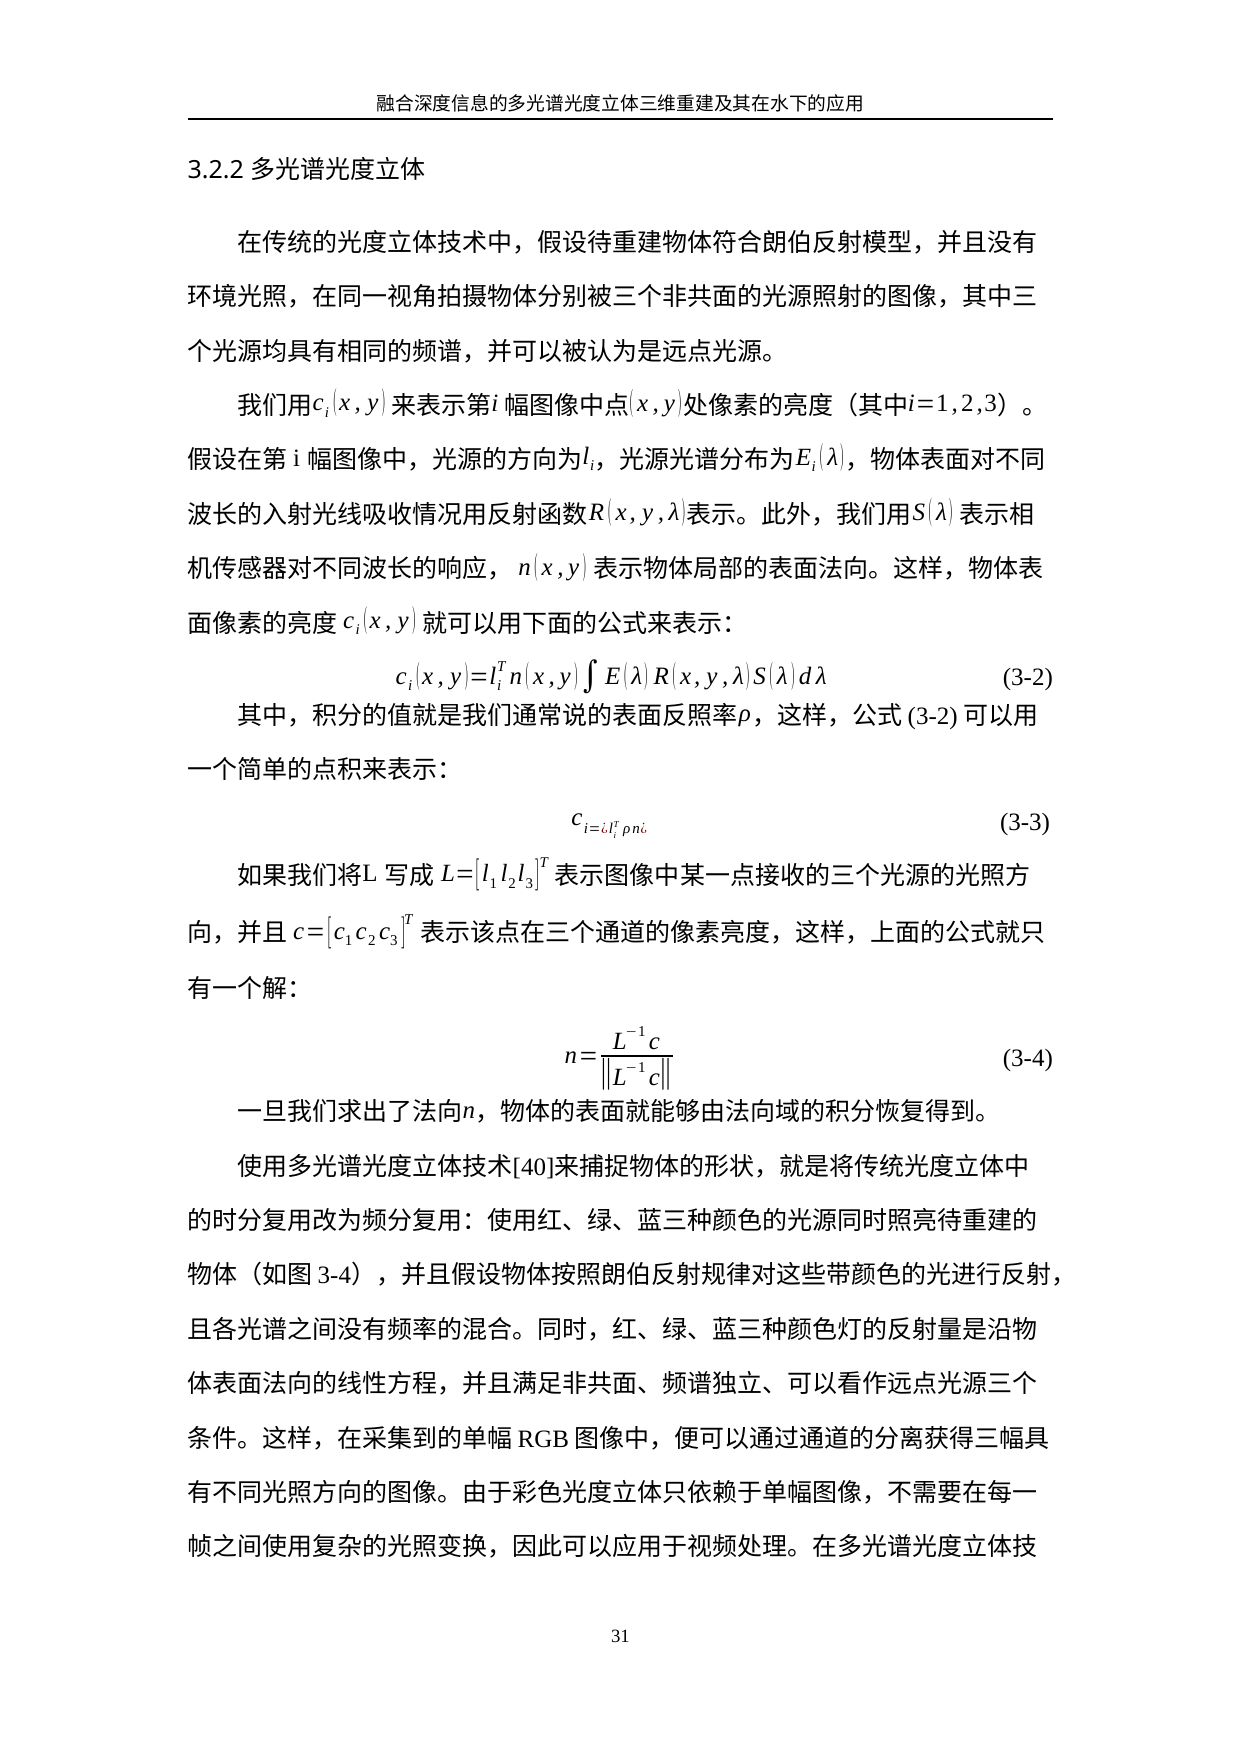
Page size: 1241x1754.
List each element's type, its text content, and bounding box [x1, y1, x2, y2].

text 如果我们将 写成 表示图像中某一点接收的三个光源的光照方向，并且 表示该点在三个通道的像素亮度，这样，上面的公式就只有一个解： [187, 854, 1053, 1004]
text 在传统的光度立体技术中，假设待重建物体符合朗伯反射模型，并且没有环境光照，在同一视角拍摄物体分别被三个非共面的光源照射的图像，其中三个光源均具有相同的频谱，并可以被认为是远点光源。 [187, 222, 1053, 367]
text (3-3) [187, 804, 1053, 839]
table_header (3-4) [991, 1023, 1064, 1092]
table_header [232, 658, 991, 695]
text 其中，积分的值就是我们通常说的表面反照率，这样，公式 (3-2) 可以用一个简单的点积来表示： [187, 695, 1053, 786]
text 一旦我们求出了法向，物体的表面就能够由法向域的积分恢复得到。 [187, 1092, 1053, 1128]
subtitle 3.2.2 多光谱光度立体 [187, 150, 1053, 186]
text 我们用 来表示第 幅图像中点处像素的亮度（其中）。假设在第 幅图像中，光源的方向为，光源光谱分布为，物体表面对不同波长的入射光线吸收情况用反射函数表示。此外，我们用 表示相机传感器对不同波长的响应， 表示物体局部的表面法向。这样，物体表面像素的亮度 就可以用下面的公式来表示： [187, 386, 1053, 639]
table_header (3-2) [991, 658, 1064, 695]
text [187, 1146, 1053, 1563]
table_header [247, 1023, 991, 1092]
